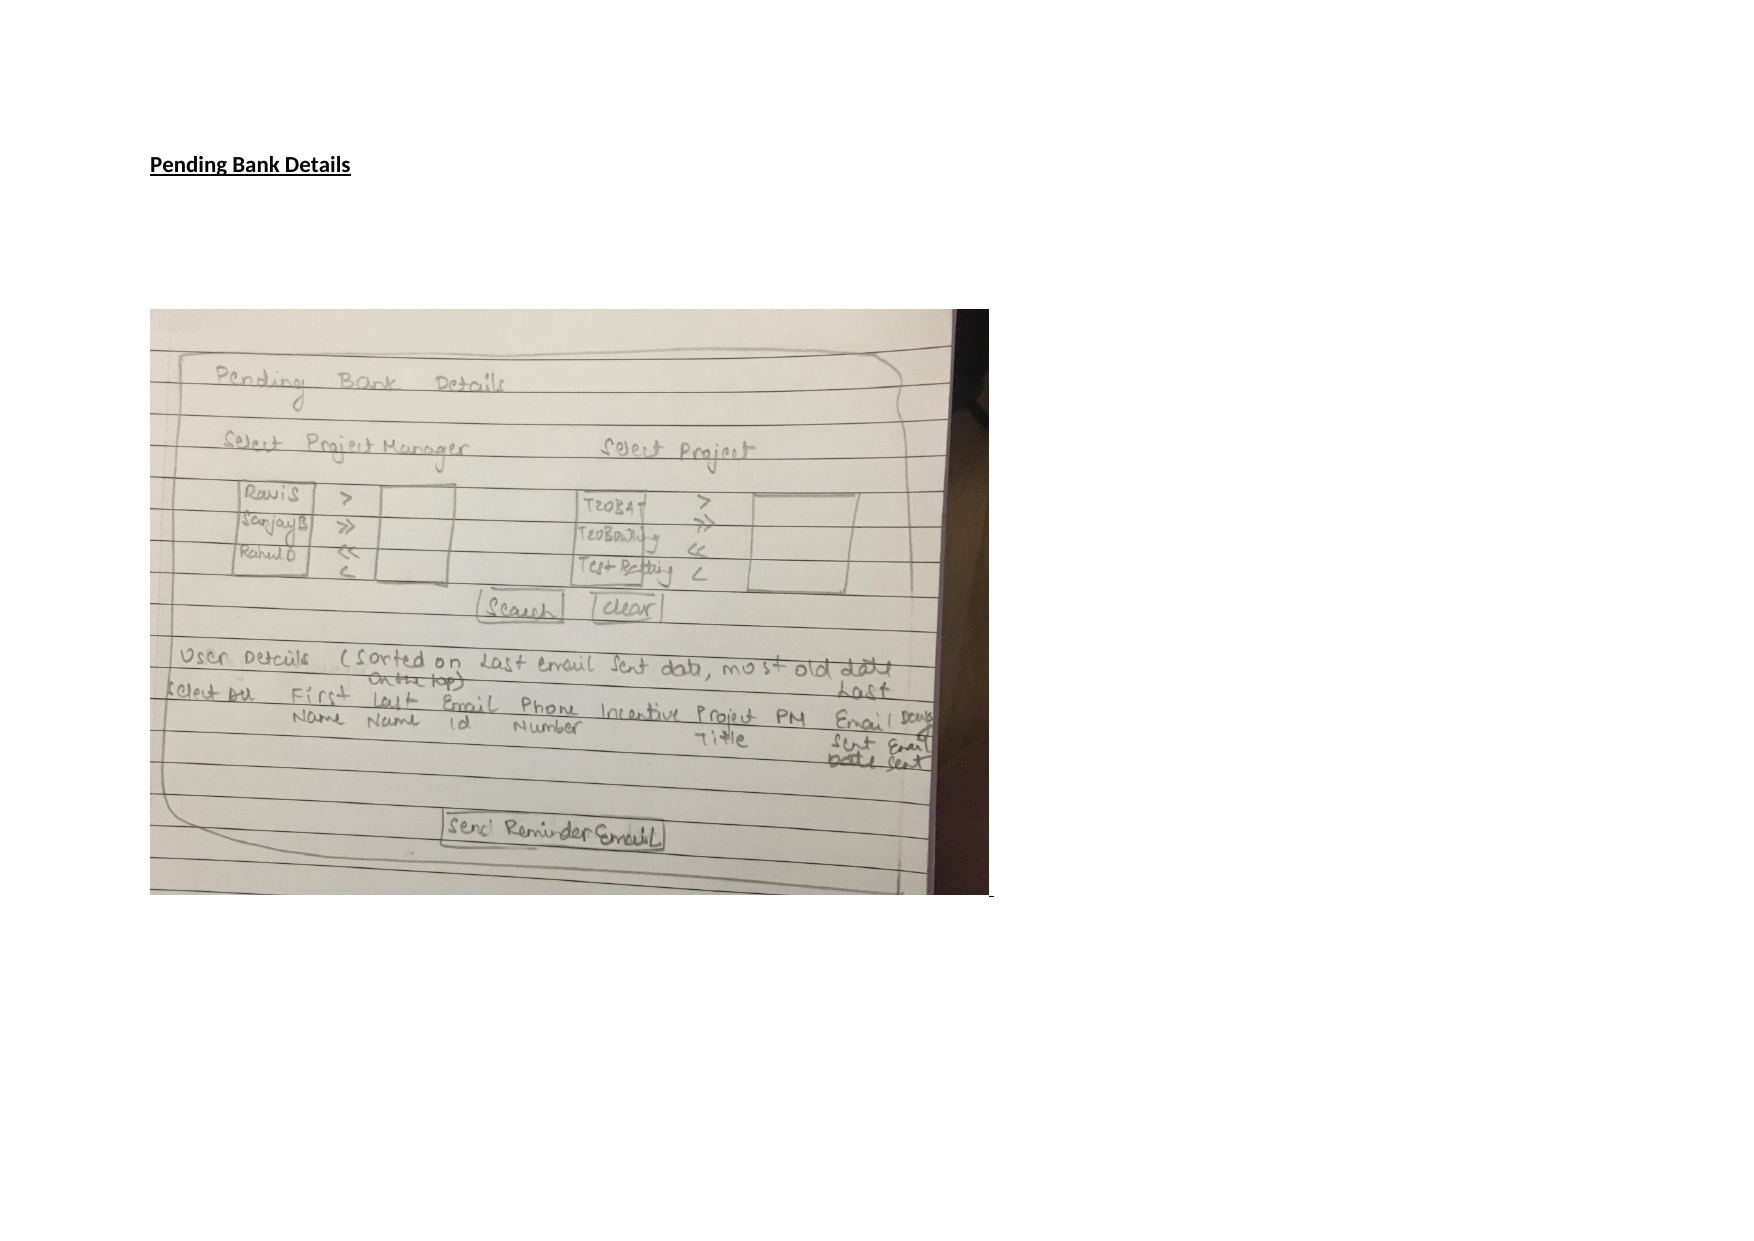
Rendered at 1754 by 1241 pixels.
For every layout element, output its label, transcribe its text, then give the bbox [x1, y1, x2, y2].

picture [150, 309, 989, 895]
text Pending Bank Details [150, 150, 1604, 178]
